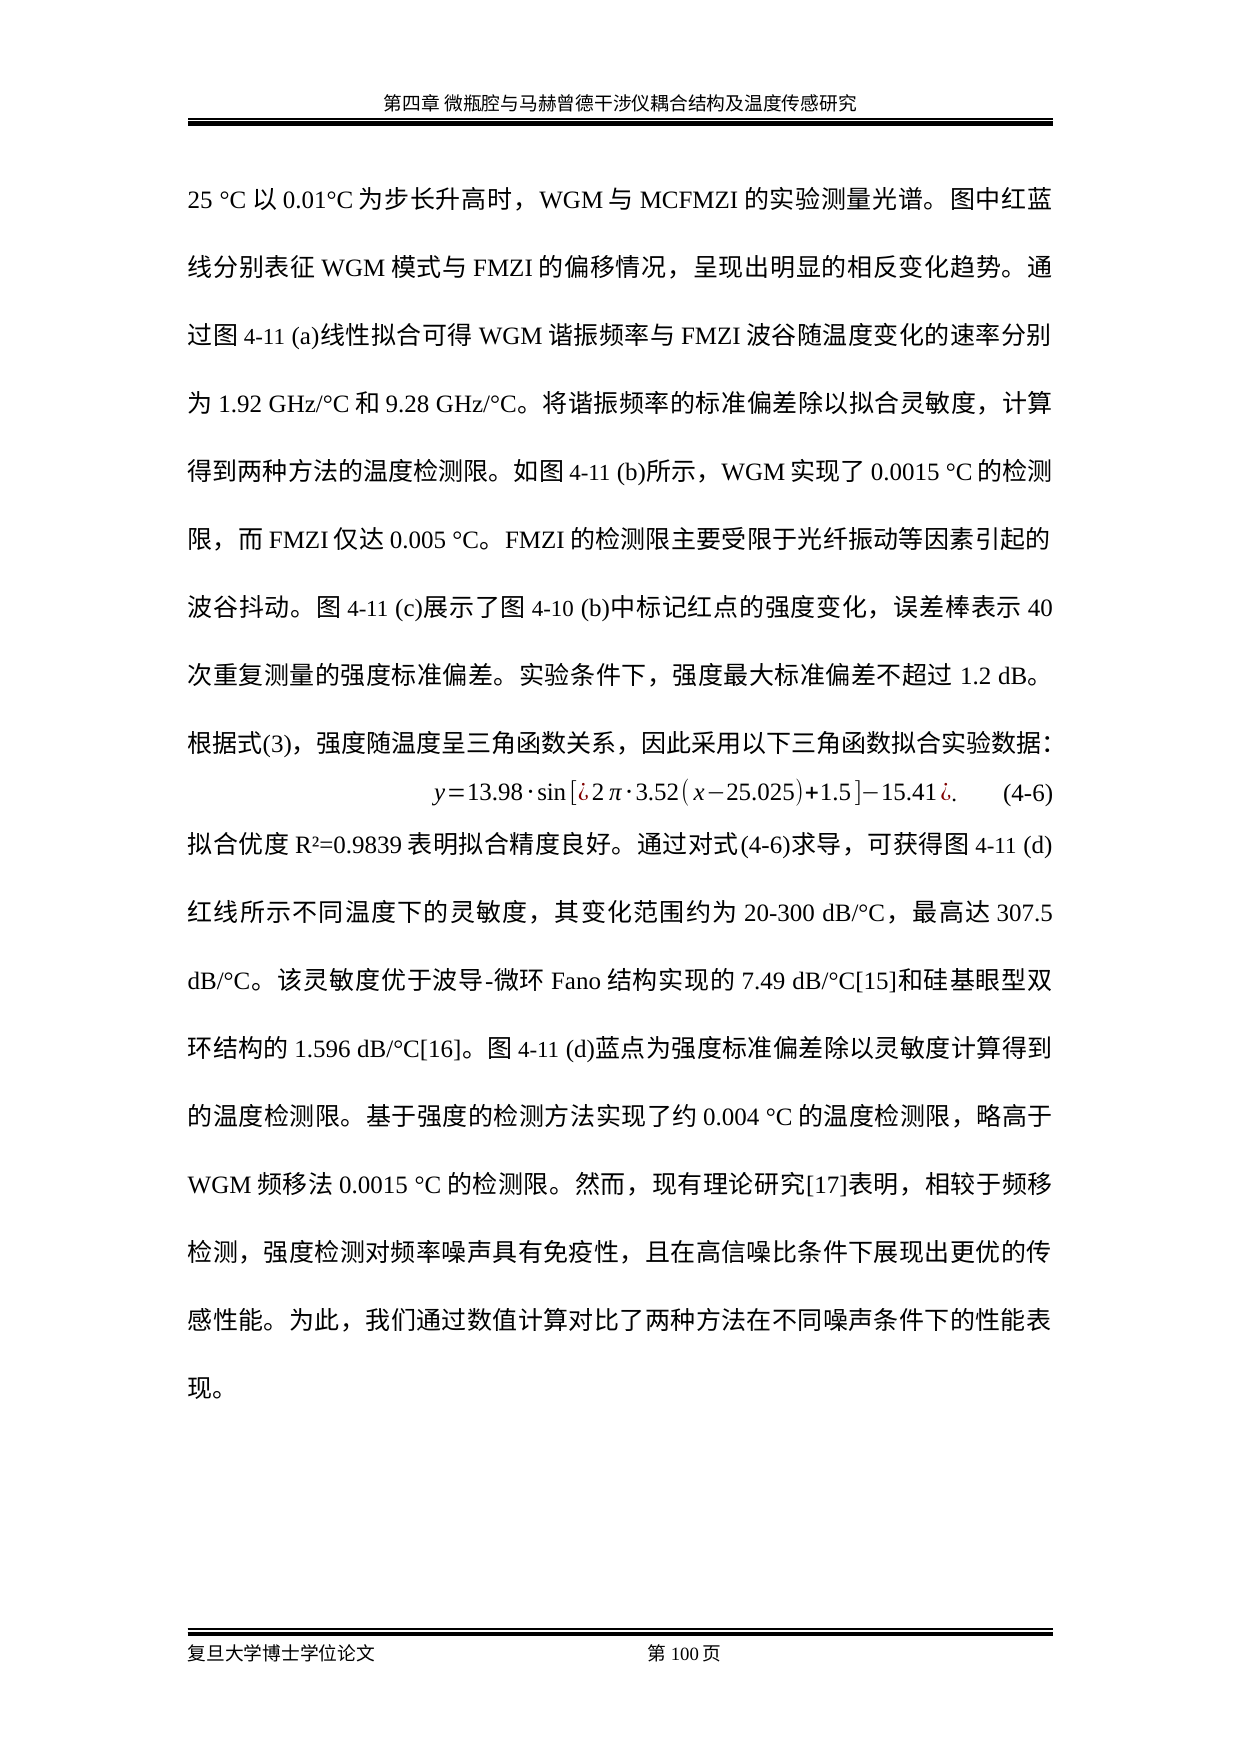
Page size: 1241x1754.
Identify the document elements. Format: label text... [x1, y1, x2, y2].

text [187, 164, 1053, 775]
text . (4-6) [187, 775, 1053, 809]
text 拟合优度R²=0.9839表明拟合精度良好。通过对式(4-6)求导，可获得图4-11 (d)红线所示不同温度下的灵敏度，其变化范围约为20-300 dB/°C，最高达307.5 dB/°C。该灵敏度优于波导-微环Fano结构实现的7.49 dB/°C[15]和硅基眼型双环结构的1.596 dB/°C[16]。图4-11 (d)蓝点为强度标准偏差除以灵敏度计算得到的温度检测限。基于强度的检测方法实现了约0.004 °C的温度检测限，略高于WGM频移法0.0015 °C的检测限。然而，现有理论研究[17]表明，相较于频移检测，强度检测对频率噪声具有免疫性，且在高信噪比条件下展现出更优的传感性能。为此，我们通过数值计算对比了两种方法在不同噪声条件下的性能表现。 [187, 809, 1053, 1420]
